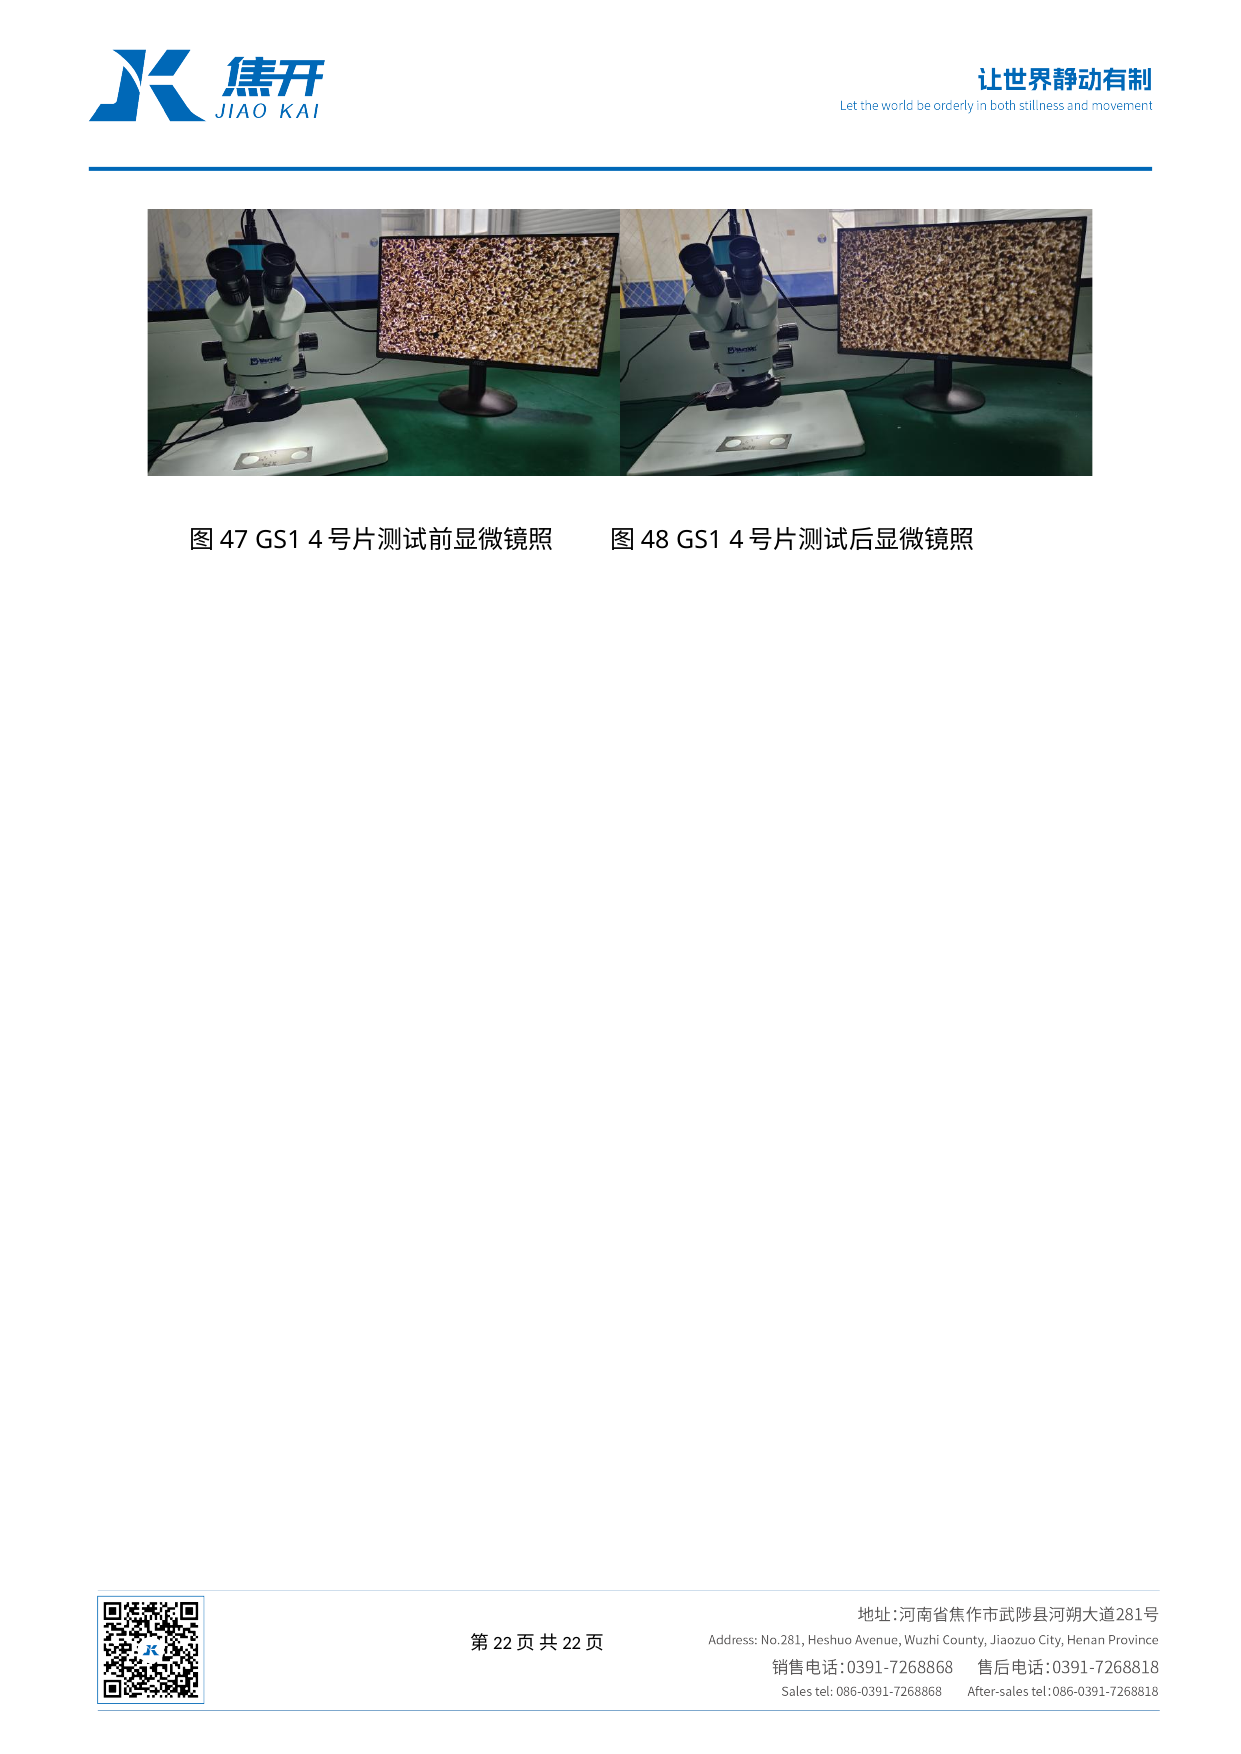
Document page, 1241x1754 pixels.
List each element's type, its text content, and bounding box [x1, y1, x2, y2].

picture [88, 49, 1153, 171]
picture [97, 1590, 1160, 1711]
text 图47 GS1 4号片测试前显微镜照 图48 GS1 4号片测试后显微镜照 [88, 505, 1152, 571]
picture [147, 209, 1093, 476]
